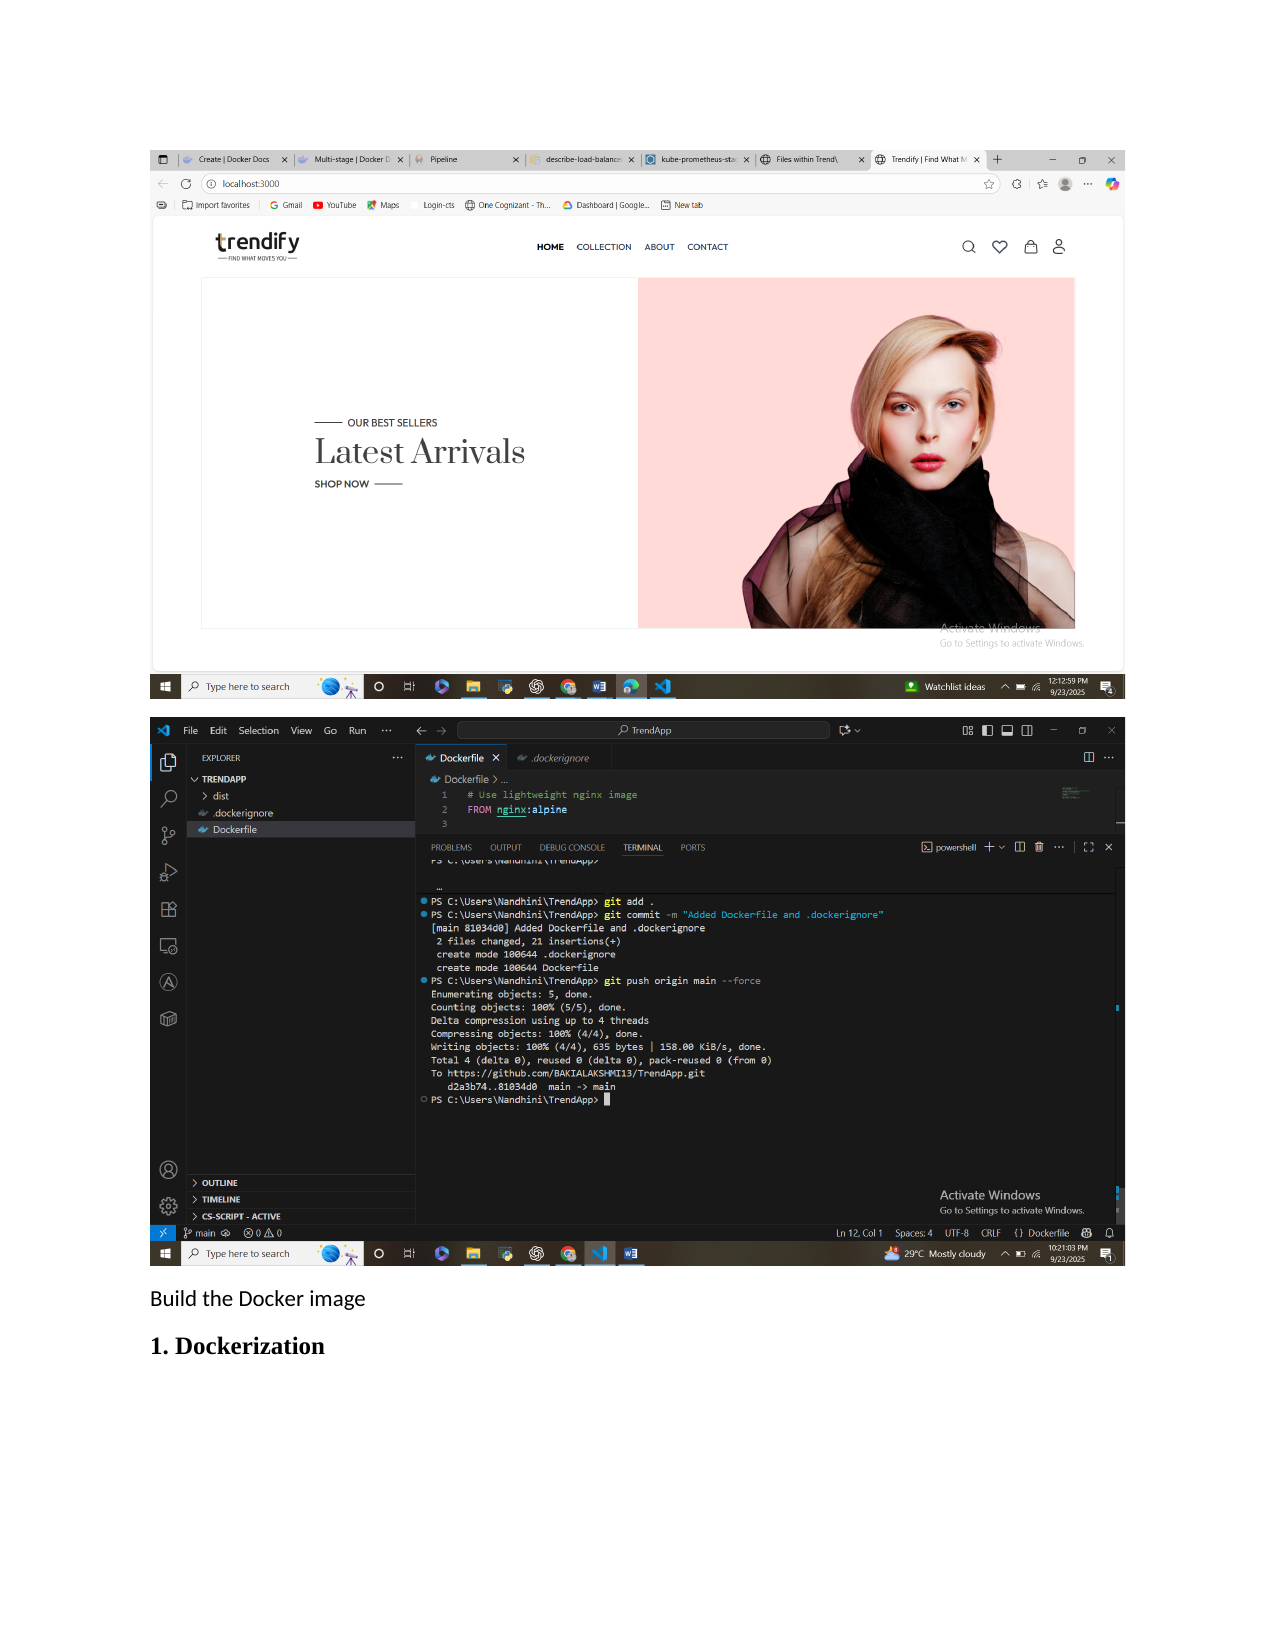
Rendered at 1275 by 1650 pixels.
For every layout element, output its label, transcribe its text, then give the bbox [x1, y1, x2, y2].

text 1. Dockerization [150, 1331, 1125, 1360]
picture [150, 150, 1125, 699]
picture [150, 717, 1125, 1266]
text Build the Docker image [150, 1284, 1125, 1313]
